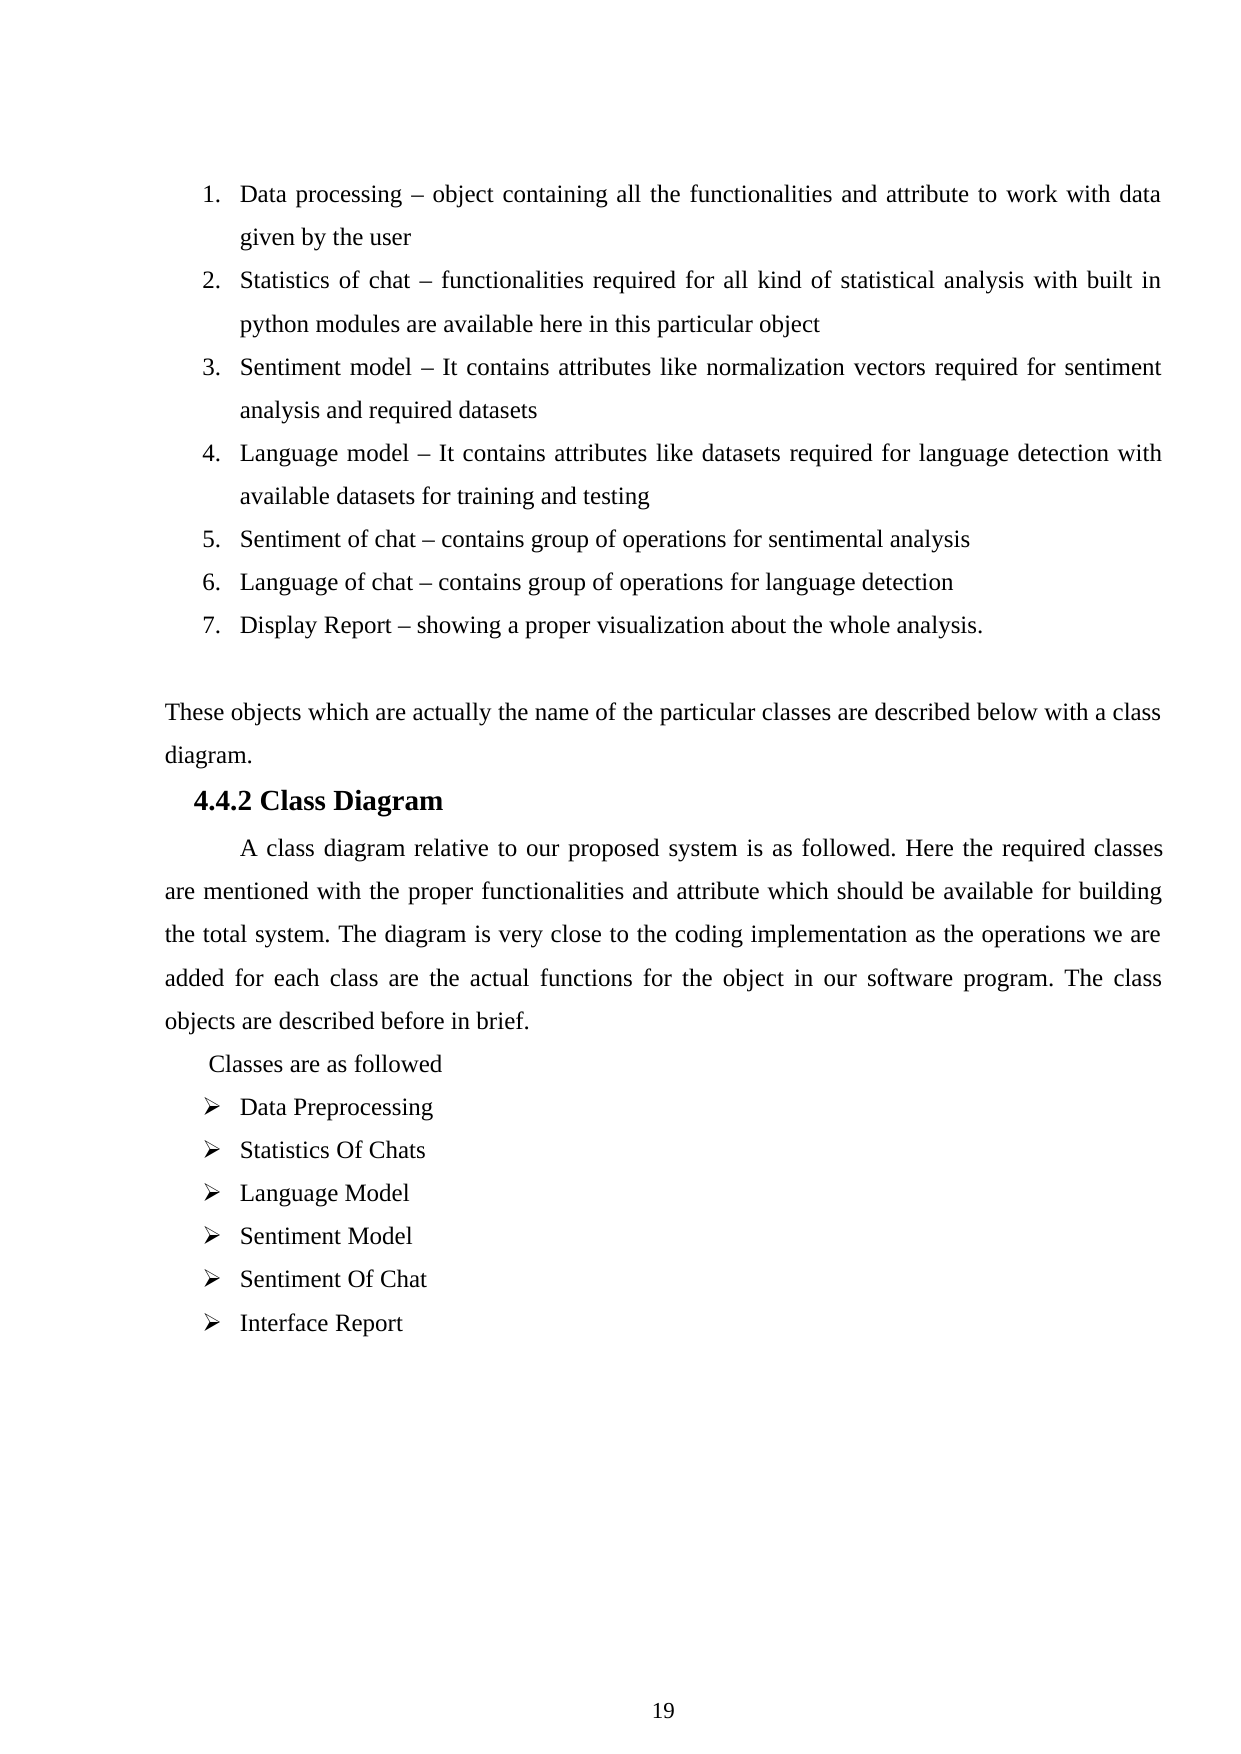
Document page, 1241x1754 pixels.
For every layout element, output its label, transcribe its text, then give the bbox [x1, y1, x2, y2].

text Classes are as followed [208, 1049, 1176, 1078]
list Language of chat – contains group of operations for language detection [202, 567, 1176, 596]
list Language model – It contains attributes like datasets required for language detection with available datasets for training and testing [202, 438, 1163, 510]
list Sentiment model – It contains attributes like normalization vectors required for sentiment analysis and required datasets [202, 352, 1163, 424]
list Display Report – showing a proper visualization about the whole analysis. [202, 611, 1176, 639]
list Language Model [202, 1178, 1176, 1207]
text These objects which are actually the name of the particular classes are described below with a class diagram. [164, 697, 1163, 769]
list Data Preprocessing [202, 1092, 1176, 1121]
subtitle Class Diagram [193, 783, 1176, 817]
list Interface Report [202, 1308, 1176, 1336]
list Data processing – object containing all the functionalities and attribute to work with data given by the user [202, 179, 1163, 251]
list Statistics Of Chats [202, 1135, 1176, 1164]
list Sentiment of chat – contains group of operations for sentimental analysis [202, 524, 1176, 553]
list Statistics of chat – functionalities required for all kind of statistical analysis with built in python modules are available here in this particular object [202, 266, 1163, 337]
list Sentiment Model [202, 1221, 1176, 1250]
text A class diagram relative to our proposed system is as followed. Here the required classes are mentioned with the proper functionalities and attribute which should be available for building the total system. The diagram is very close to the coding implementation as the operations we are added for each class are the actual functions for the object in our software program. The class objects are described before in brief. [164, 833, 1163, 1034]
list Sentiment Of Chat [202, 1264, 1176, 1293]
